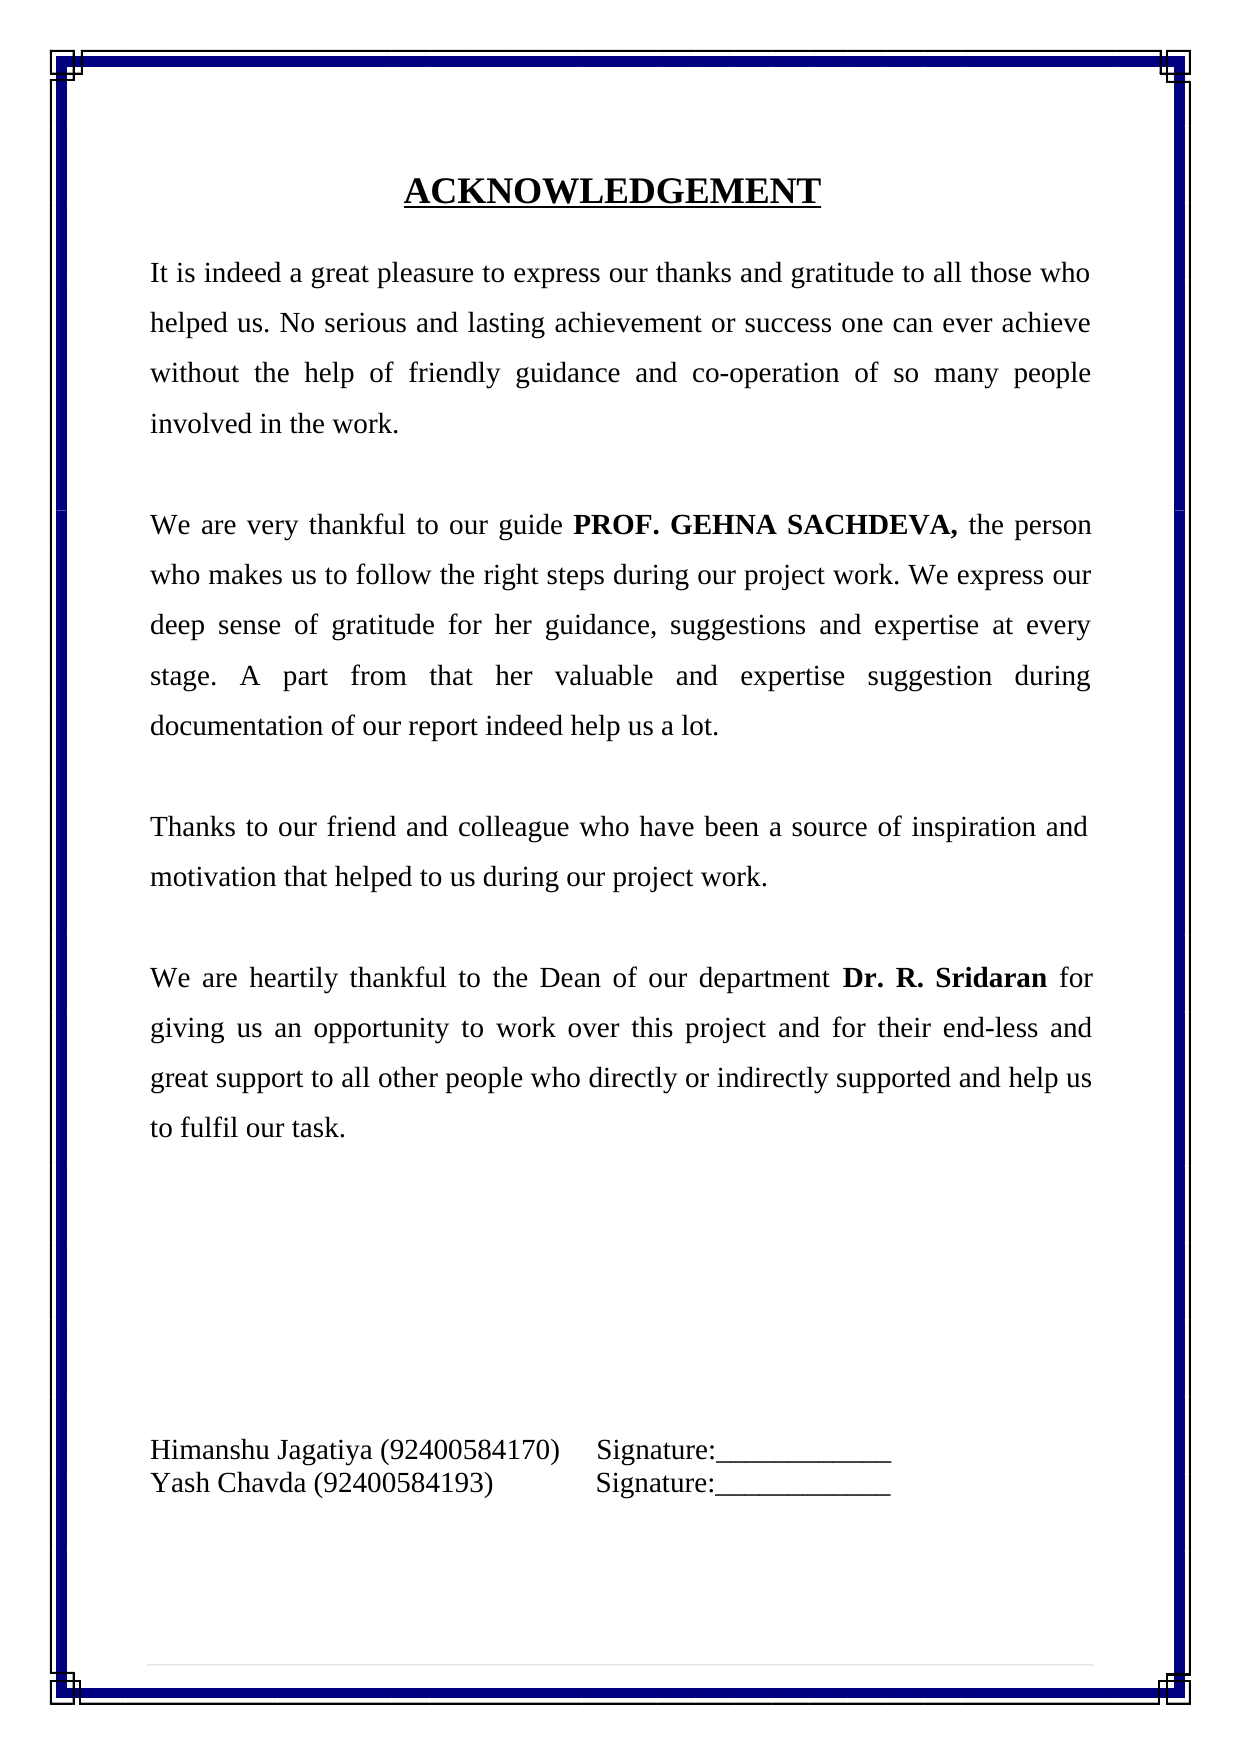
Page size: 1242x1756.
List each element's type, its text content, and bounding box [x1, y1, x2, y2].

subtitle ACKNOWLEDGEMENT [328, 169, 1092, 212]
text Yash Chavda (92400584193) Signature:____________ [150, 1465, 895, 1499]
text We are very thankful to our guide PROF. GEHNA SACHDEVA, the person who makes us to follow the right steps during our project work. We express our deep sense of gratitude for her guidance, suggestions and expertise at every stage. A part from that her valuable and expertise suggestion during documentation of our report indeed help us a lot. [150, 507, 1092, 742]
text Himanshu Jagatiya (92400584170) Signature:____________ [150, 1432, 895, 1465]
text We are heartily thankful to the Dean of our department Dr. R. Sridaran for giving us an opportunity to work over this project and for their end-less and great support to all other people who directly or indirectly supported and help us to fulfil our task. [150, 960, 1093, 1144]
text It is indeed a great pleasure to express our thanks and gratitude to all those who helped us. No serious and lasting achievement or success one can ever achieve without the help of friendly guidance and co-operation of so many people involved in the work. [150, 255, 1092, 439]
text Thanks to our friend and colleague who have been a source of inspiration and motivation that helped to us during our project work. [150, 809, 1090, 893]
